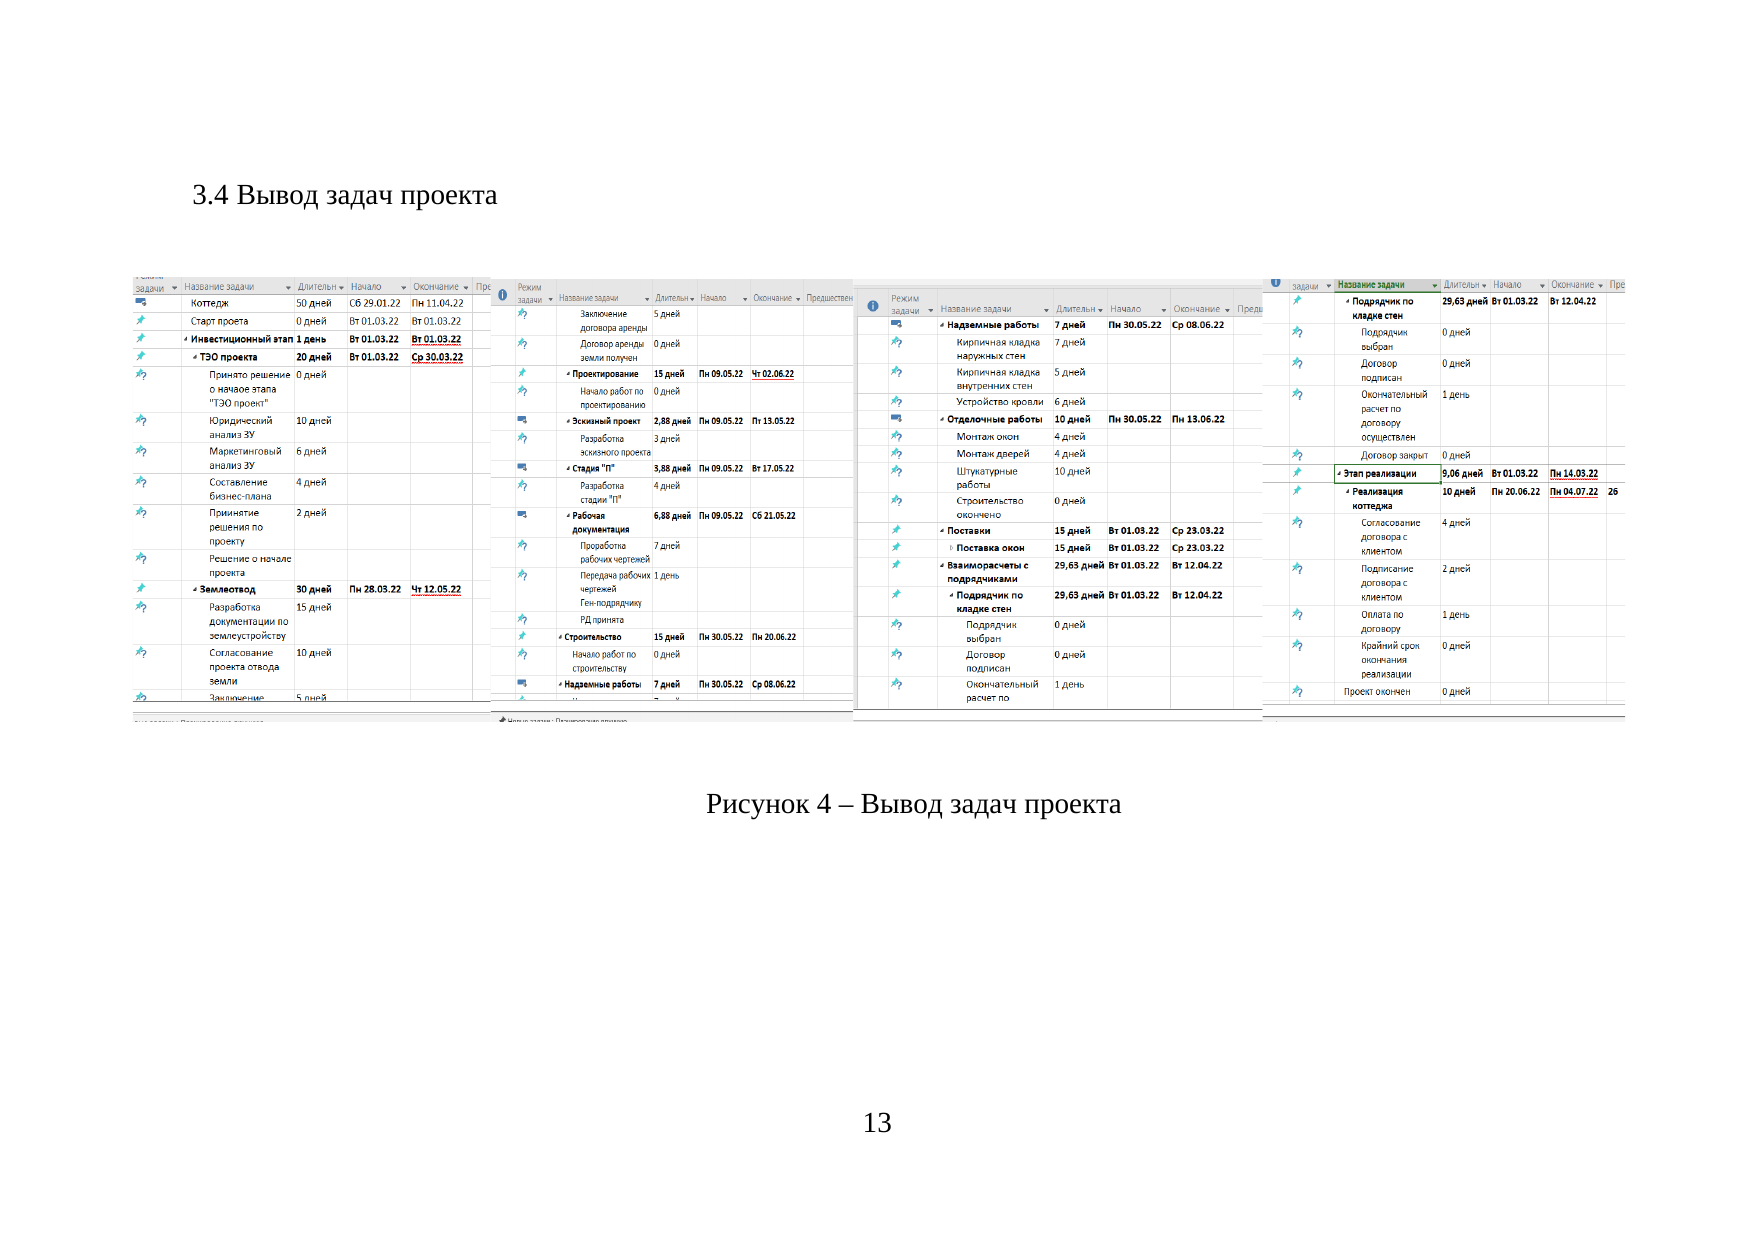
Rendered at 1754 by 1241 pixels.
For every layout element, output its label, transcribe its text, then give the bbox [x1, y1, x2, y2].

list Рисунок 4 – Вывод задач проекта [118, 786, 1636, 819]
list Вывод задач проекта [118, 177, 1636, 211]
picture [132, 277, 1626, 722]
